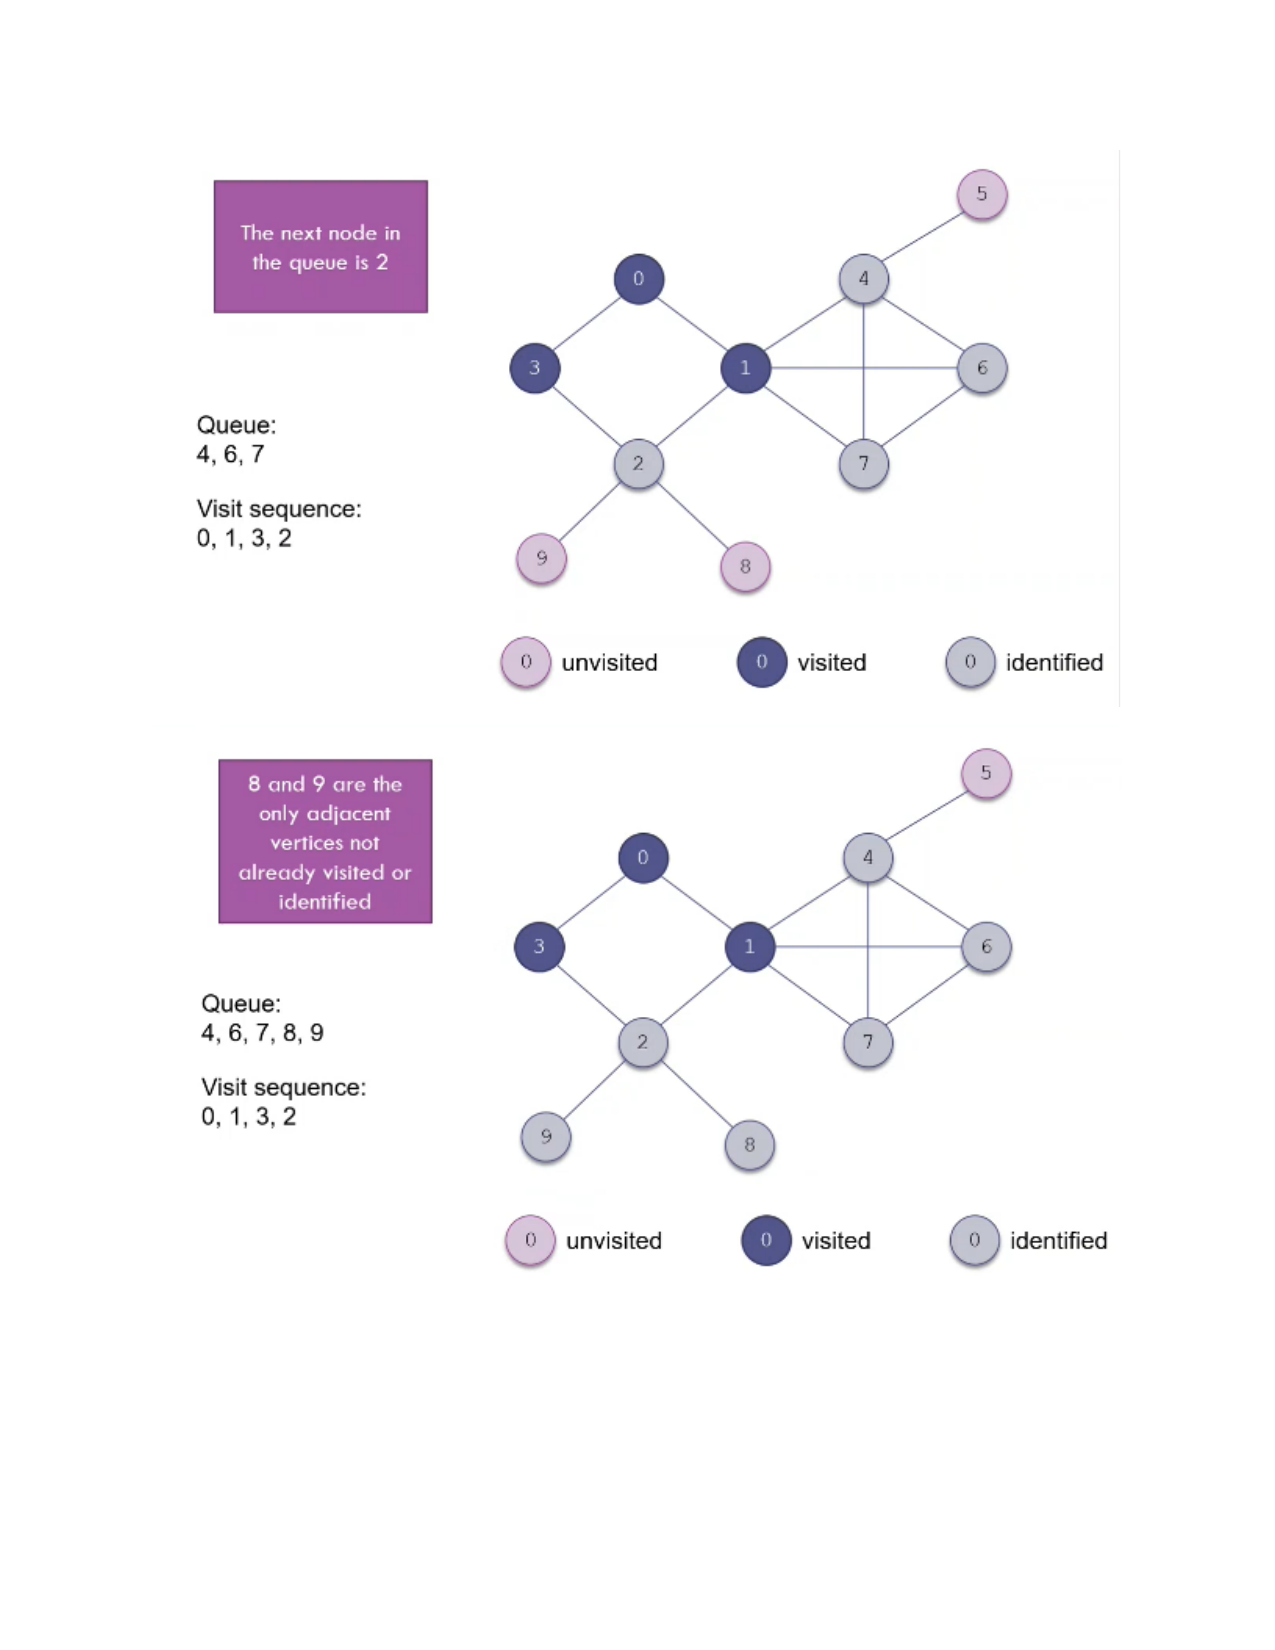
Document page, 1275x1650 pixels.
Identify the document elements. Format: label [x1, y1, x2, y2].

picture [150, 725, 1122, 1282]
picture [150, 150, 1121, 707]
